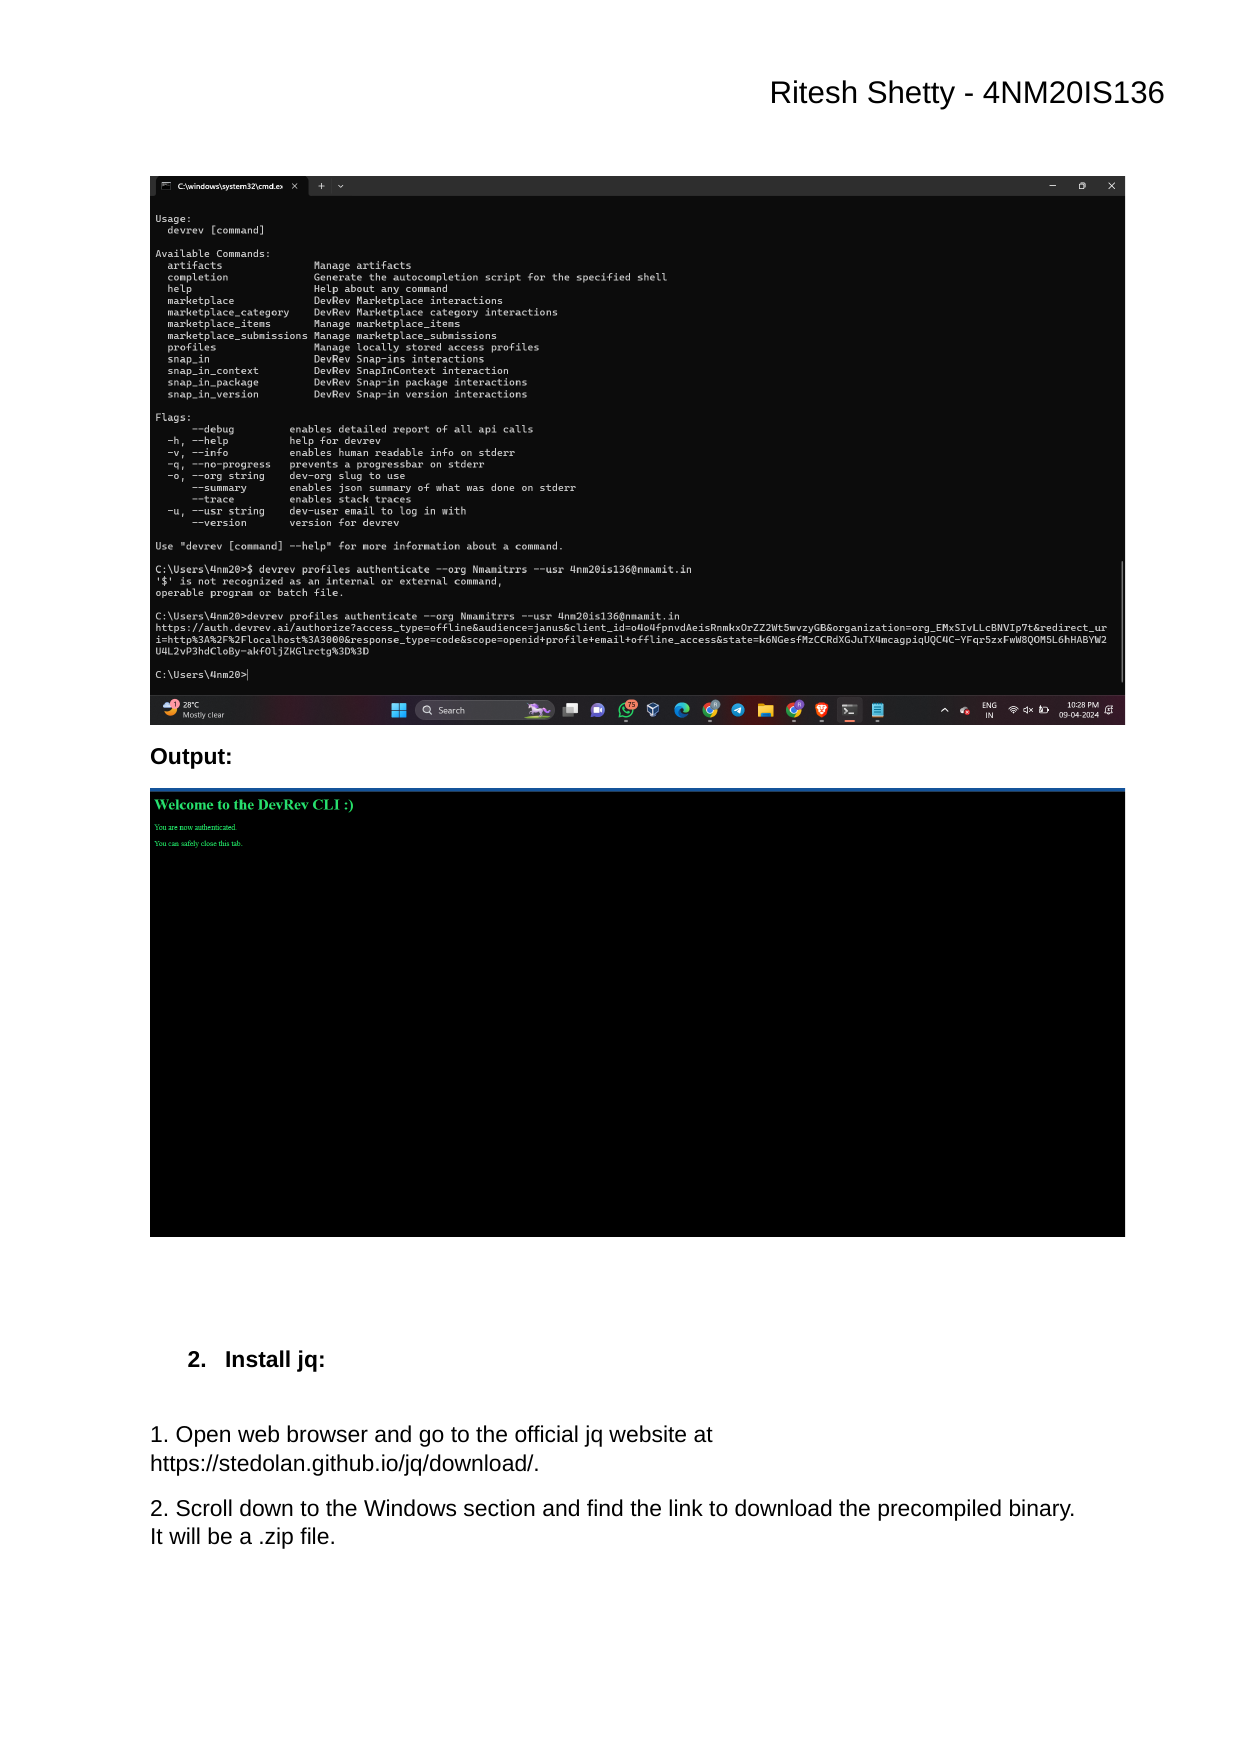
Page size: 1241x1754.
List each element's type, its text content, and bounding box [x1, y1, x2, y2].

text Output: [150, 743, 1090, 769]
text 1. Open web browser and go to the official jq website at https://stedolan.github.io/jq/download/. [150, 1421, 1090, 1476]
picture [150, 176, 1125, 725]
picture [150, 788, 1125, 1237]
text 2. Scroll down to the Windows section and find the link to download the precompiled binary. It will be a .zip file. [150, 1495, 1090, 1550]
list Install jq: [187, 1346, 1090, 1372]
